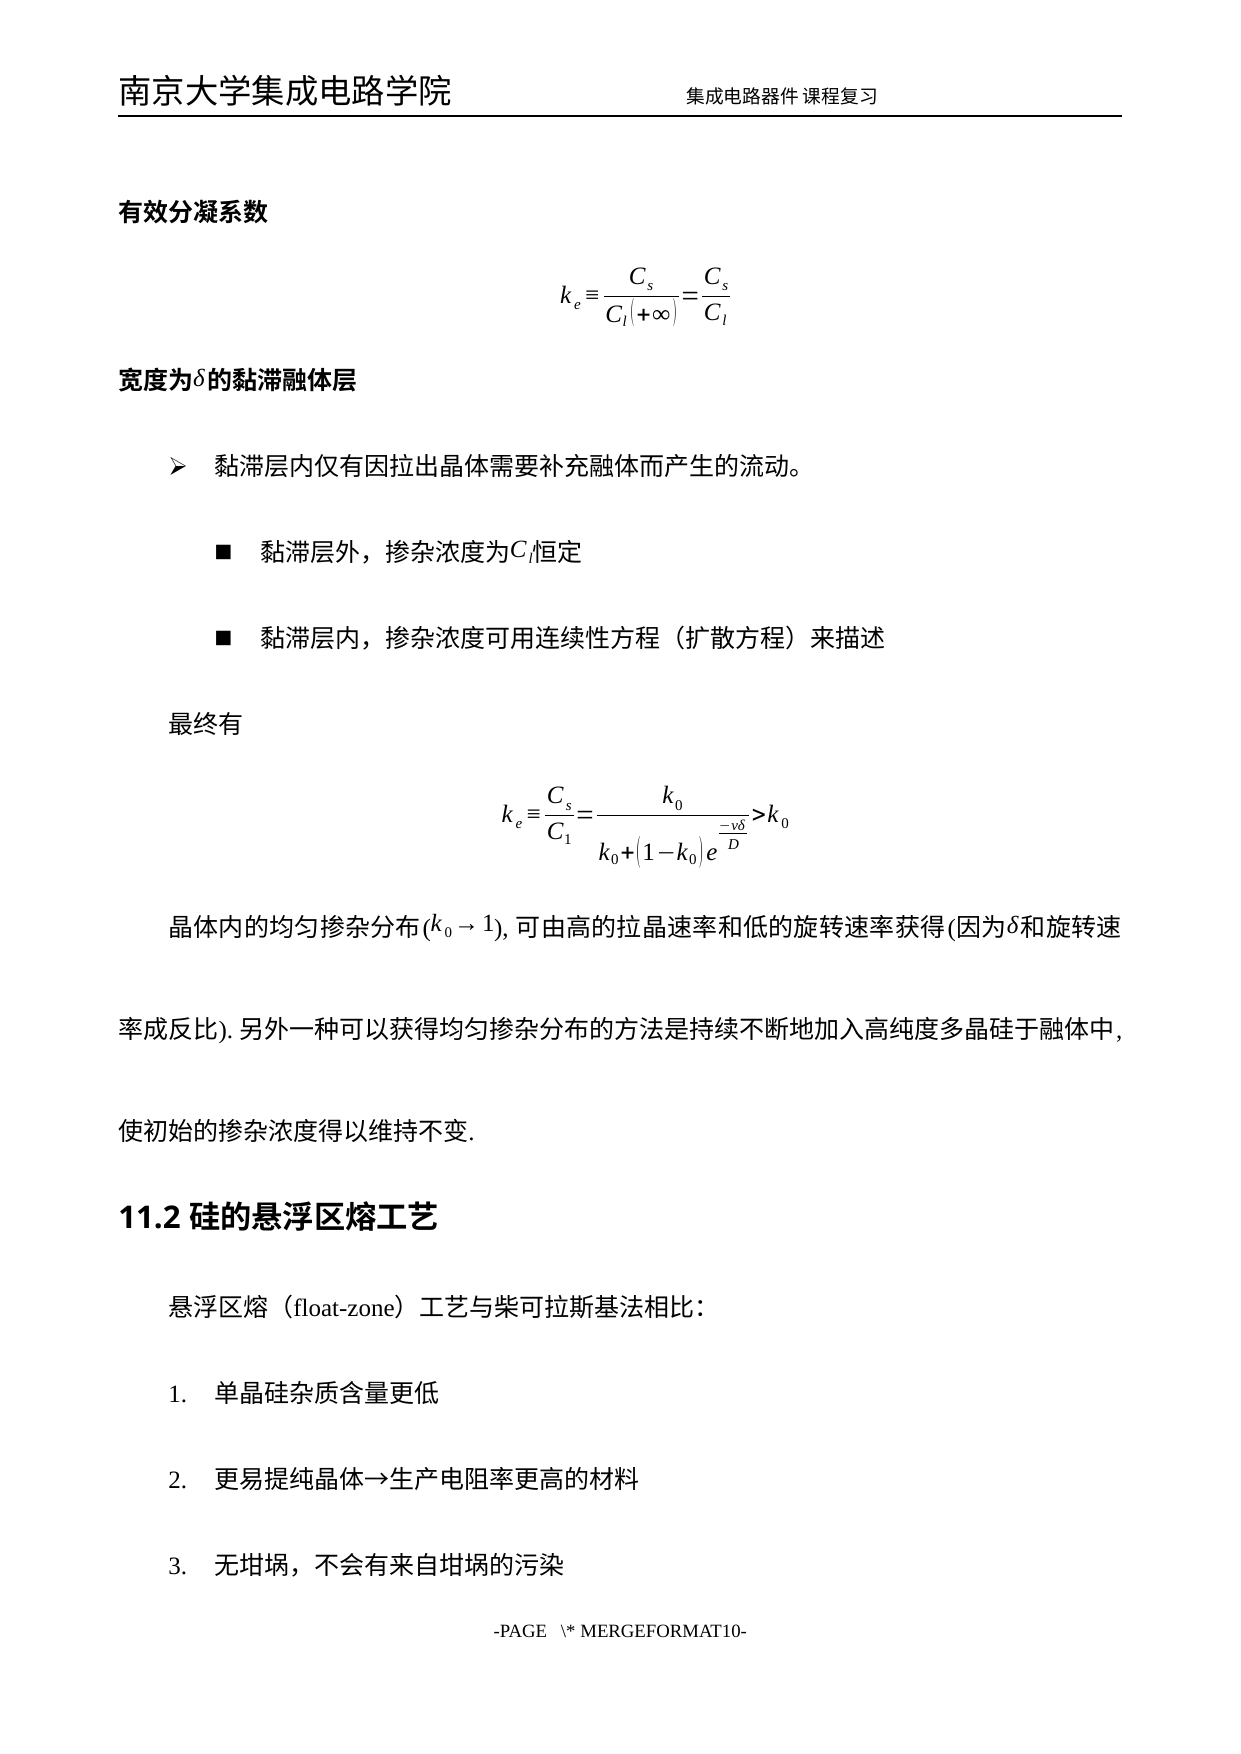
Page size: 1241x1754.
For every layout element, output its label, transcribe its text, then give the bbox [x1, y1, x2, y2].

list 单晶硅杂质含量更低 [168, 1358, 1122, 1426]
list 黏滞层内，掺杂浓度可用连续性方程（扩散方程）来描述 [214, 603, 1122, 671]
text 悬浮区熔（float-zone）工艺与柴可拉斯基法相比： [118, 1272, 1122, 1340]
text 最终有 [118, 689, 1122, 757]
list 更易提纯晶体→生产电阻率更高的材料 [168, 1444, 1122, 1512]
subtitle 有效分凝系数 [118, 177, 1122, 244]
text 晶体内的均匀掺杂分布(), 可由高的拉晶速率和低的旋转速率获得(因为和旋转速率成反比). 另外一种可以获得均匀掺杂分布的方法是持续不断地加入高纯度多晶硅于融体中, 使初始的掺杂浓度得以维持不变. [118, 891, 1122, 1163]
list 无坩埚，不会有来自坩埚的污染 [168, 1530, 1122, 1598]
subtitle 11.2 硅的悬浮区熔工艺 [118, 1181, 1122, 1249]
list 黏滞层外，掺杂浓度为恒定 [214, 517, 1122, 585]
list 黏滞层内仅有因拉出晶体需要补充融体而产生的流动。 [168, 431, 1122, 499]
subtitle 宽度为的黏滞融体层 [118, 345, 1122, 413]
